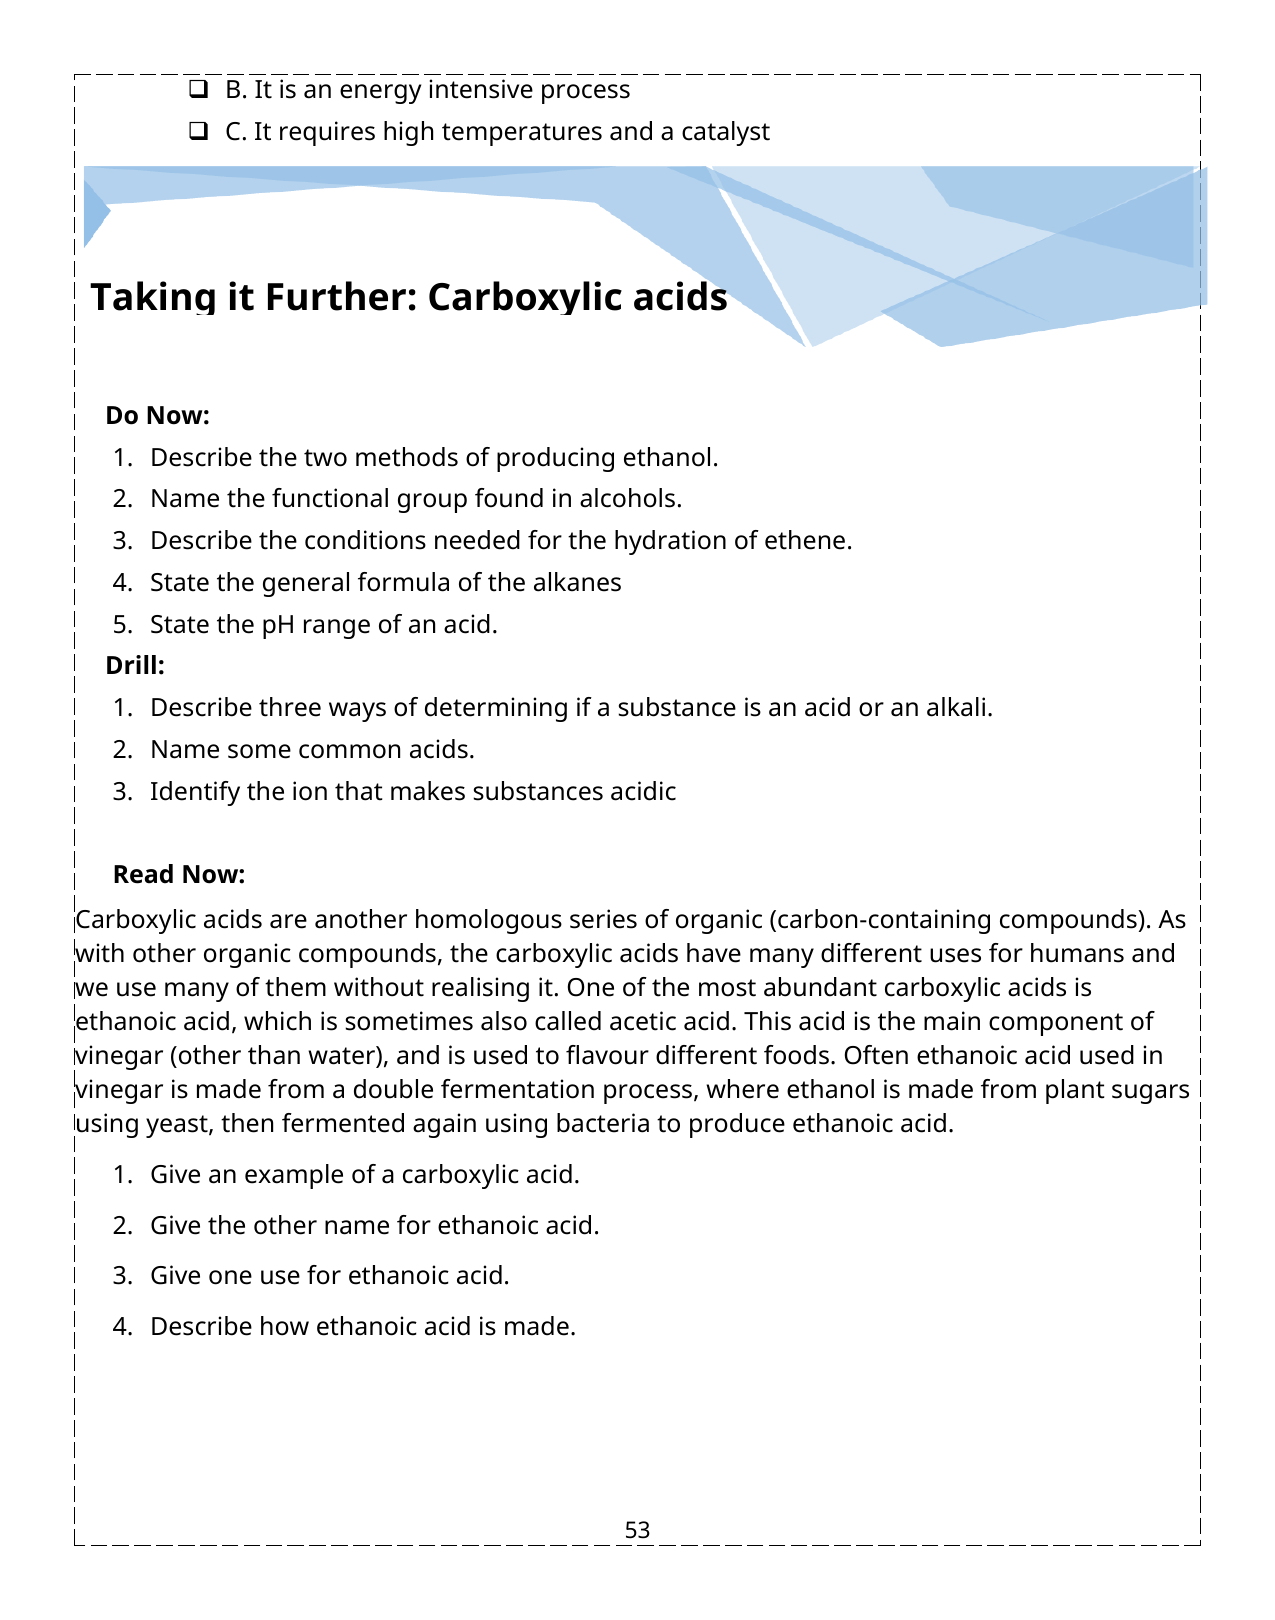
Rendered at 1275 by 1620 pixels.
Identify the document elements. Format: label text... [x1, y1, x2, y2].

list Describe the conditions needed for the hydration of ethene. [112, 526, 1200, 556]
text Read Now: [112, 860, 1200, 890]
list State the pH range of an acid. [112, 609, 1200, 639]
list Name some common acids. [112, 734, 1200, 764]
list Describe how ethanoic acid is made. [112, 1309, 1200, 1343]
list C. It requires high temperatures and a catalyst [187, 117, 1200, 147]
picture [83, 166, 1208, 347]
text Drill: [105, 651, 1200, 681]
list Give the other name for ethanoic acid. [112, 1207, 1200, 1241]
list B. It is an energy intensive process [187, 75, 1200, 105]
list Identify the ion that makes substances acidic [112, 776, 1200, 806]
list Describe three ways of determining if a substance is an acid or an alkali. [112, 693, 1200, 723]
text Carboxylic acids are another homologous series of organic (carbon-containing compounds). As with other organic compounds, the carboxylic acids have many different uses for humans and we use many of them without realising it. One of the most abundant carboxylic acids is ethanoic acid, which is sometimes also called acetic acid. This acid is the main component of vinegar (other than water), and is used to flavour different foods. Often ethanoic acid used in vinegar is made from a double fermentation process, where ethanol is made from plant sugars using yeast, then fermented again using bacteria to produce ethanoic acid. [75, 901, 1200, 1140]
list Give an example of a carboxylic acid. [112, 1157, 1200, 1191]
text Do Now: [105, 400, 1200, 430]
list Name the functional group found in alcohols. [112, 484, 1200, 514]
list Give one use for ethanoic acid. [112, 1258, 1200, 1292]
list State the general formula of the alkanes [112, 567, 1200, 597]
list Describe the two methods of producing ethanol. [112, 442, 1200, 472]
